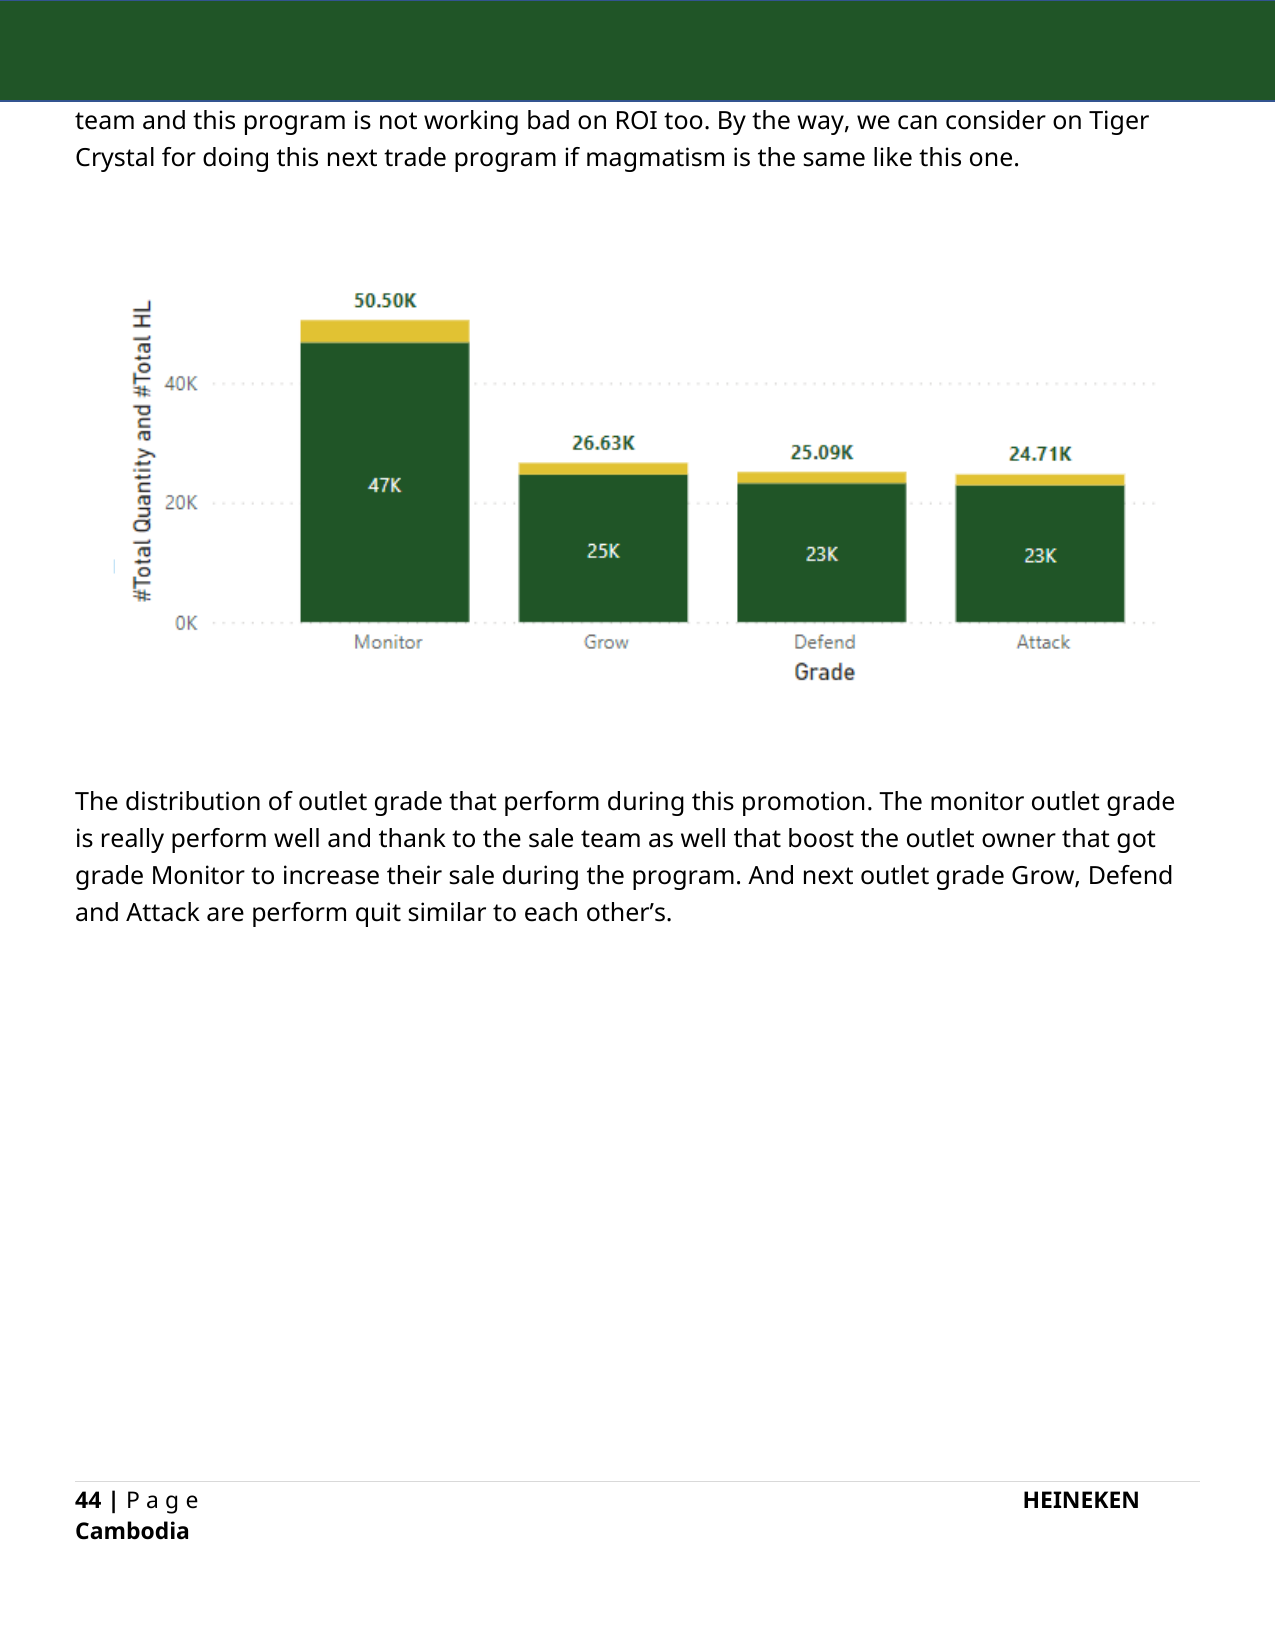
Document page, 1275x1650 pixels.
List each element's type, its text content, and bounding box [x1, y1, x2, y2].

picture [113, 281, 1162, 699]
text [75, 103, 1200, 174]
text The distribution of outlet grade that perform during this promotion. The monitor outlet grade is really perform well and thank to the sale team as well that boost the outlet owner that got grade Monitor to increase their sale during the program. And next outlet grade Grow, Defend and Attack are perform quit similar to each other’s. [75, 784, 1200, 928]
